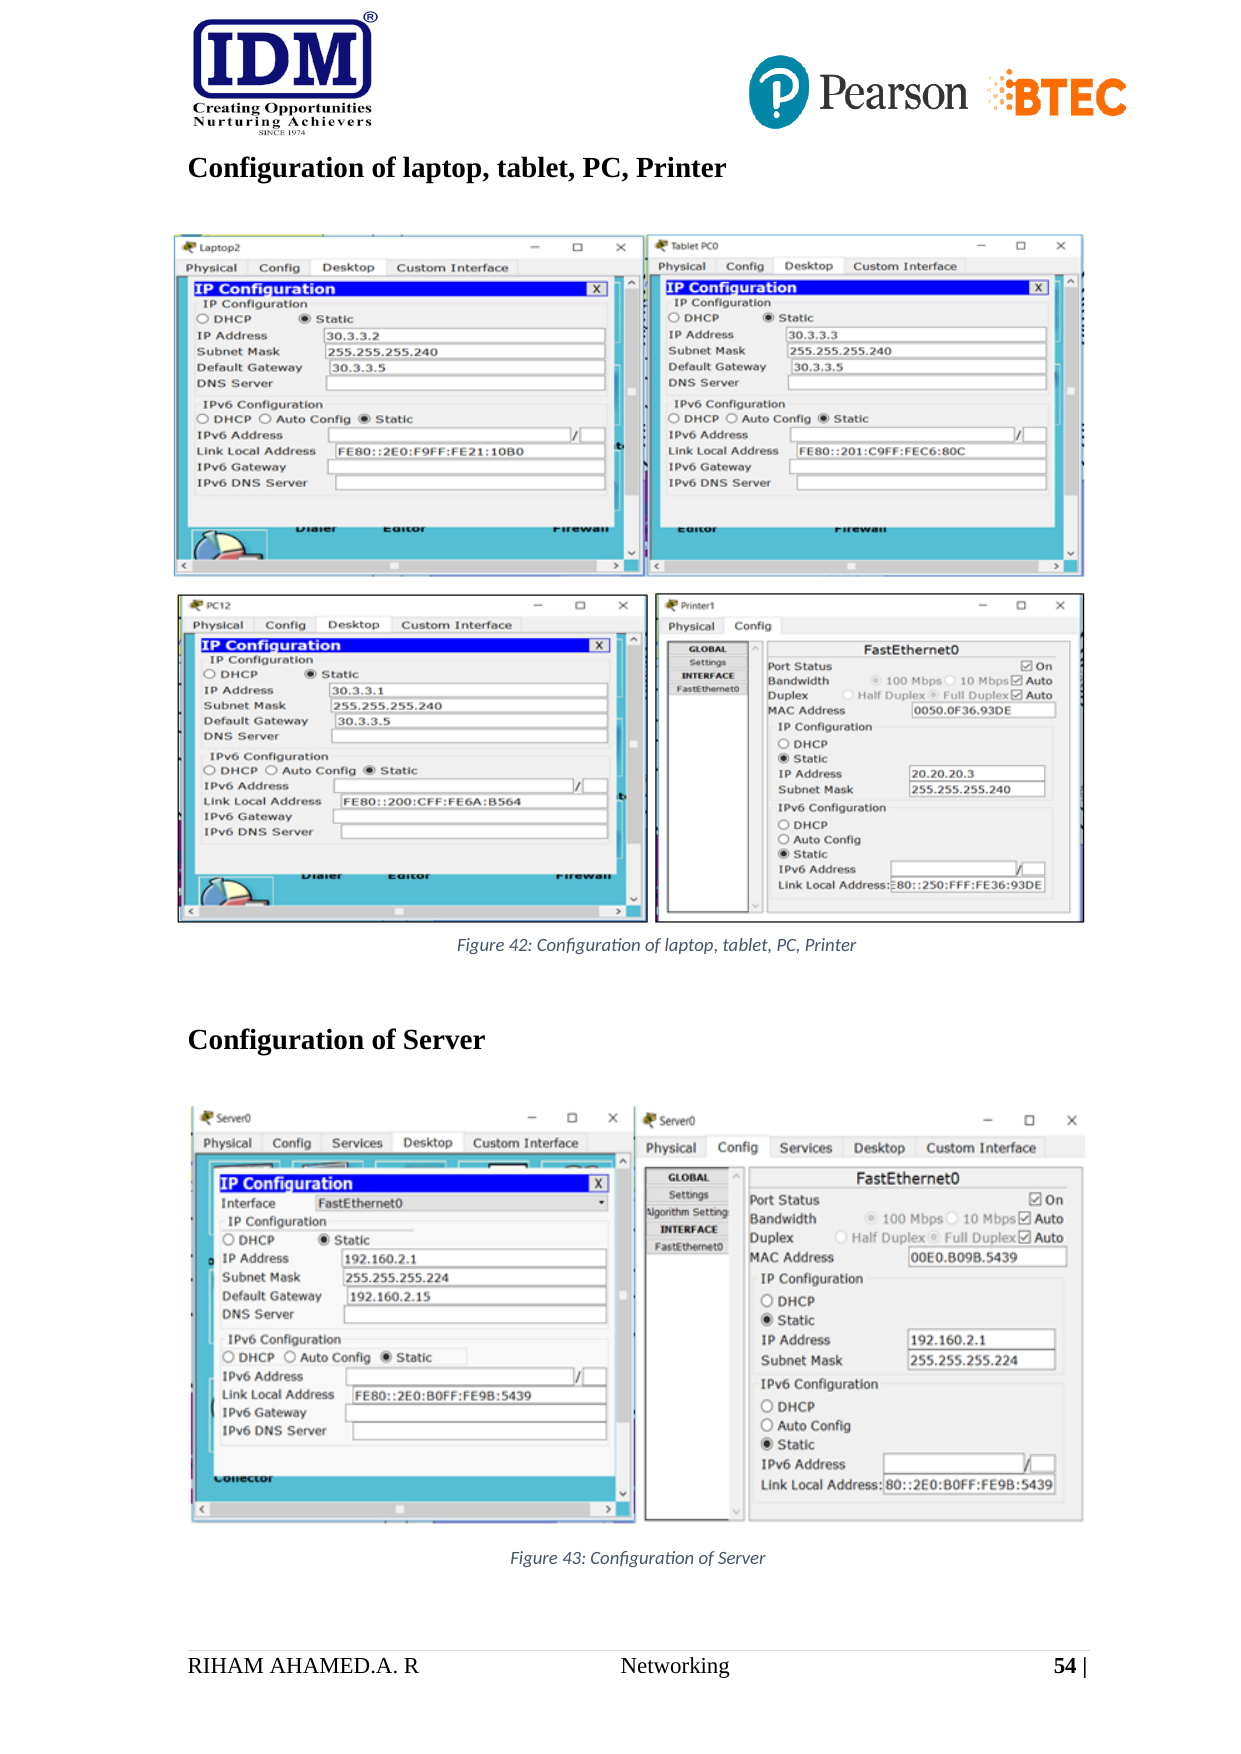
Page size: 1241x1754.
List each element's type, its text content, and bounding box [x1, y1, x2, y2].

picture [187, 1105, 1088, 1528]
picture [187, 7, 383, 138]
subtitle Configuration of Server [187, 1022, 1090, 1056]
subtitle Configuration of laptop, tablet, PC, Printer [187, 150, 1090, 183]
picture [740, 48, 1127, 138]
picture [169, 233, 1088, 924]
